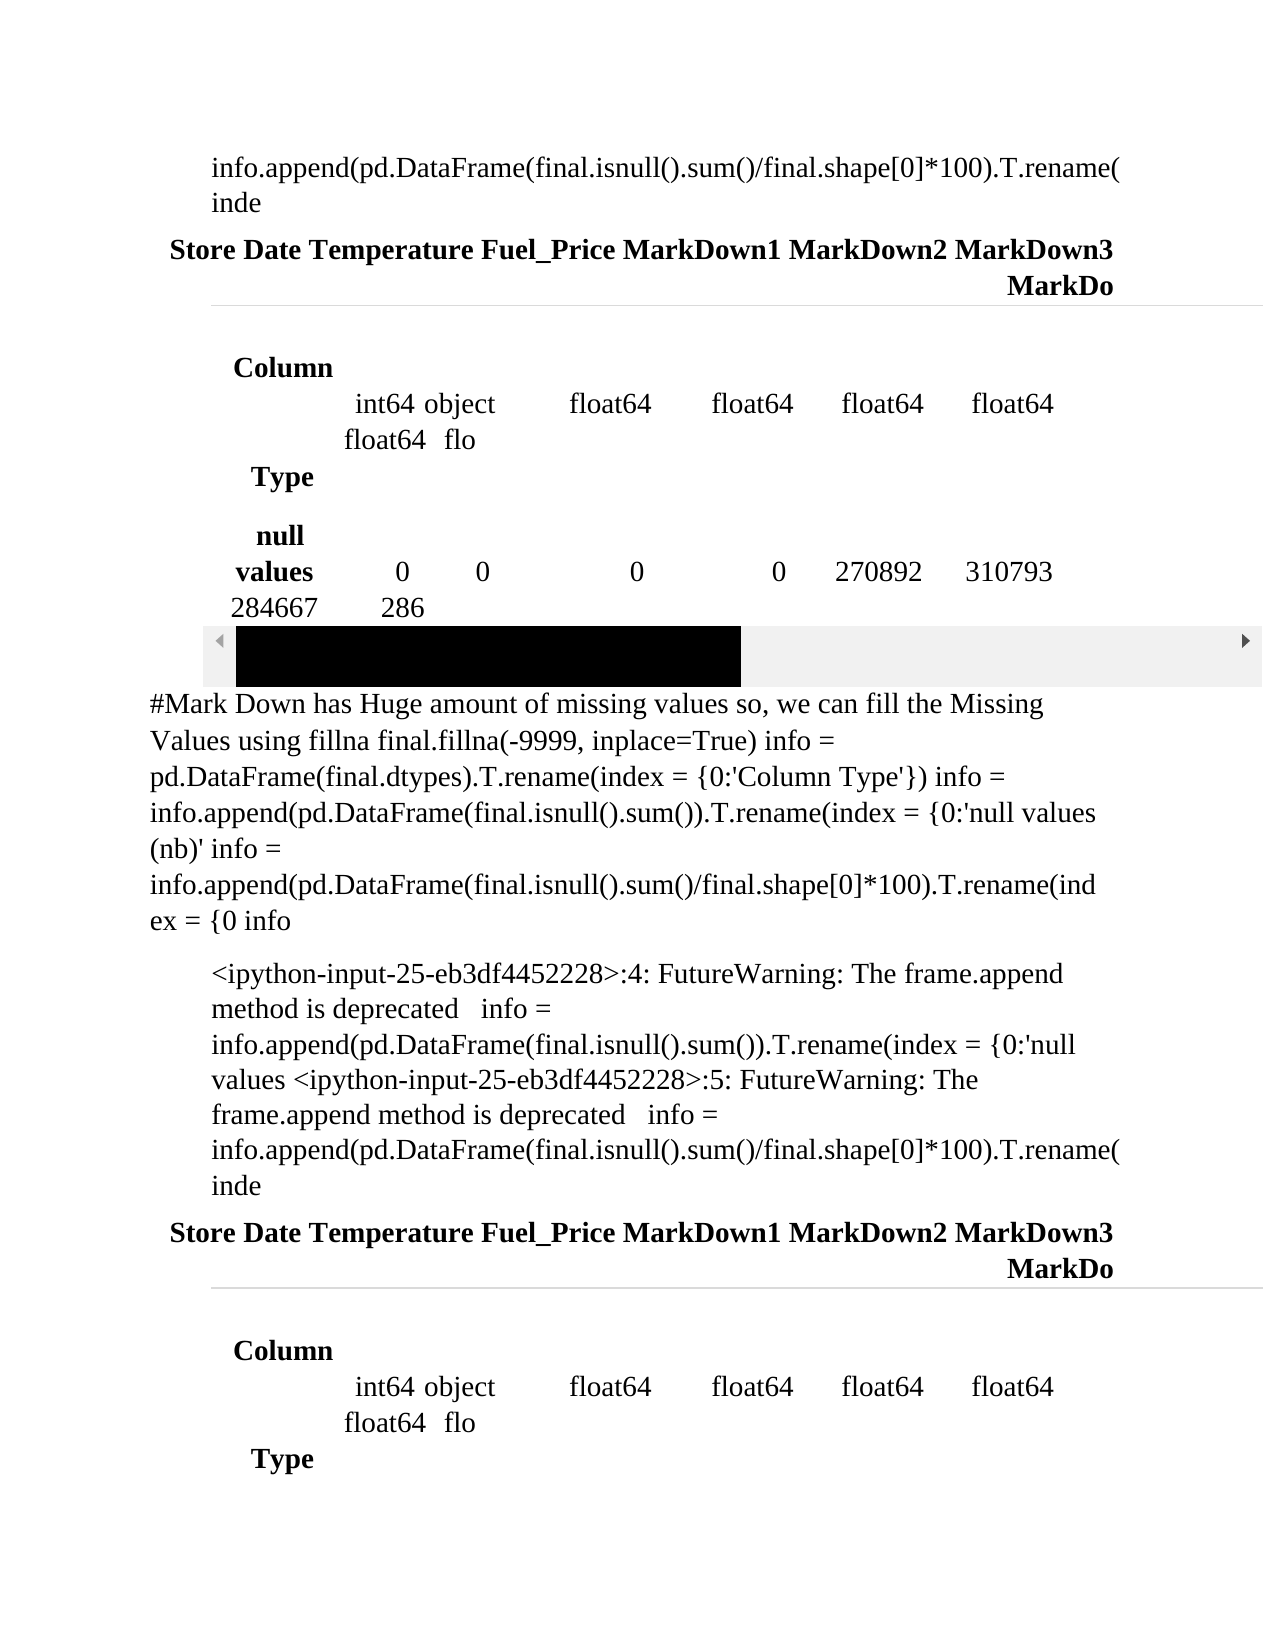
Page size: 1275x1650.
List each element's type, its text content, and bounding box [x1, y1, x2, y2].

text #Mark Down has Huge amount of missing values so, we can fill the Missing Values using fillna final.fillna(-9999, inplace=True) info = pd.DataFrame(final.dtypes).T.rename(index = {0:'Column Type'}) info = info.append(pd.DataFrame(final.isnull().sum()).T.rename(index = {0:'null values (nb)' info = info.append(pd.DataFrame(final.isnull().sum()/final.shape[0]*100).T.rename(index = {0 info [149, 687, 1101, 937]
text Type [251, 1441, 1125, 1474]
text Column [233, 1333, 1125, 1366]
text null [256, 518, 1125, 551]
table_header [236, 626, 741, 687]
text int64 object float64 float64 float64 float64 float64 flo [150, 386, 1125, 456]
text <ipython-input-25-eb3df4452228>:4: FutureWarning: The frame.append method is deprecated info = info.append(pd.DataFrame(final.isnull().sum()).T.rename(index = {0:'null values <ipython-input-25-eb3df4452228>:5: FutureWarning: The frame.append method is deprecated info = info.append(pd.DataFrame(final.isnull().sum()/final.shape[0]*100).T.rename(inde [211, 956, 1125, 1201]
text values 0 0 0 0 270892 310793 284667 286 [150, 554, 1125, 623]
text int64 object float64 float64 float64 float64 float64 flo [150, 1369, 1125, 1438]
text Store Date Temperature Fuel_Price MarkDown1 MarkDown2 MarkDown3 MarkDo [150, 232, 1114, 302]
table_header [203, 626, 236, 687]
text Column [233, 350, 1125, 384]
text Type [251, 459, 1125, 492]
table_header [741, 626, 1262, 687]
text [211, 150, 1125, 219]
text Store Date Temperature Fuel_Price MarkDown1 MarkDown2 MarkDown3 MarkDo [150, 1215, 1114, 1284]
